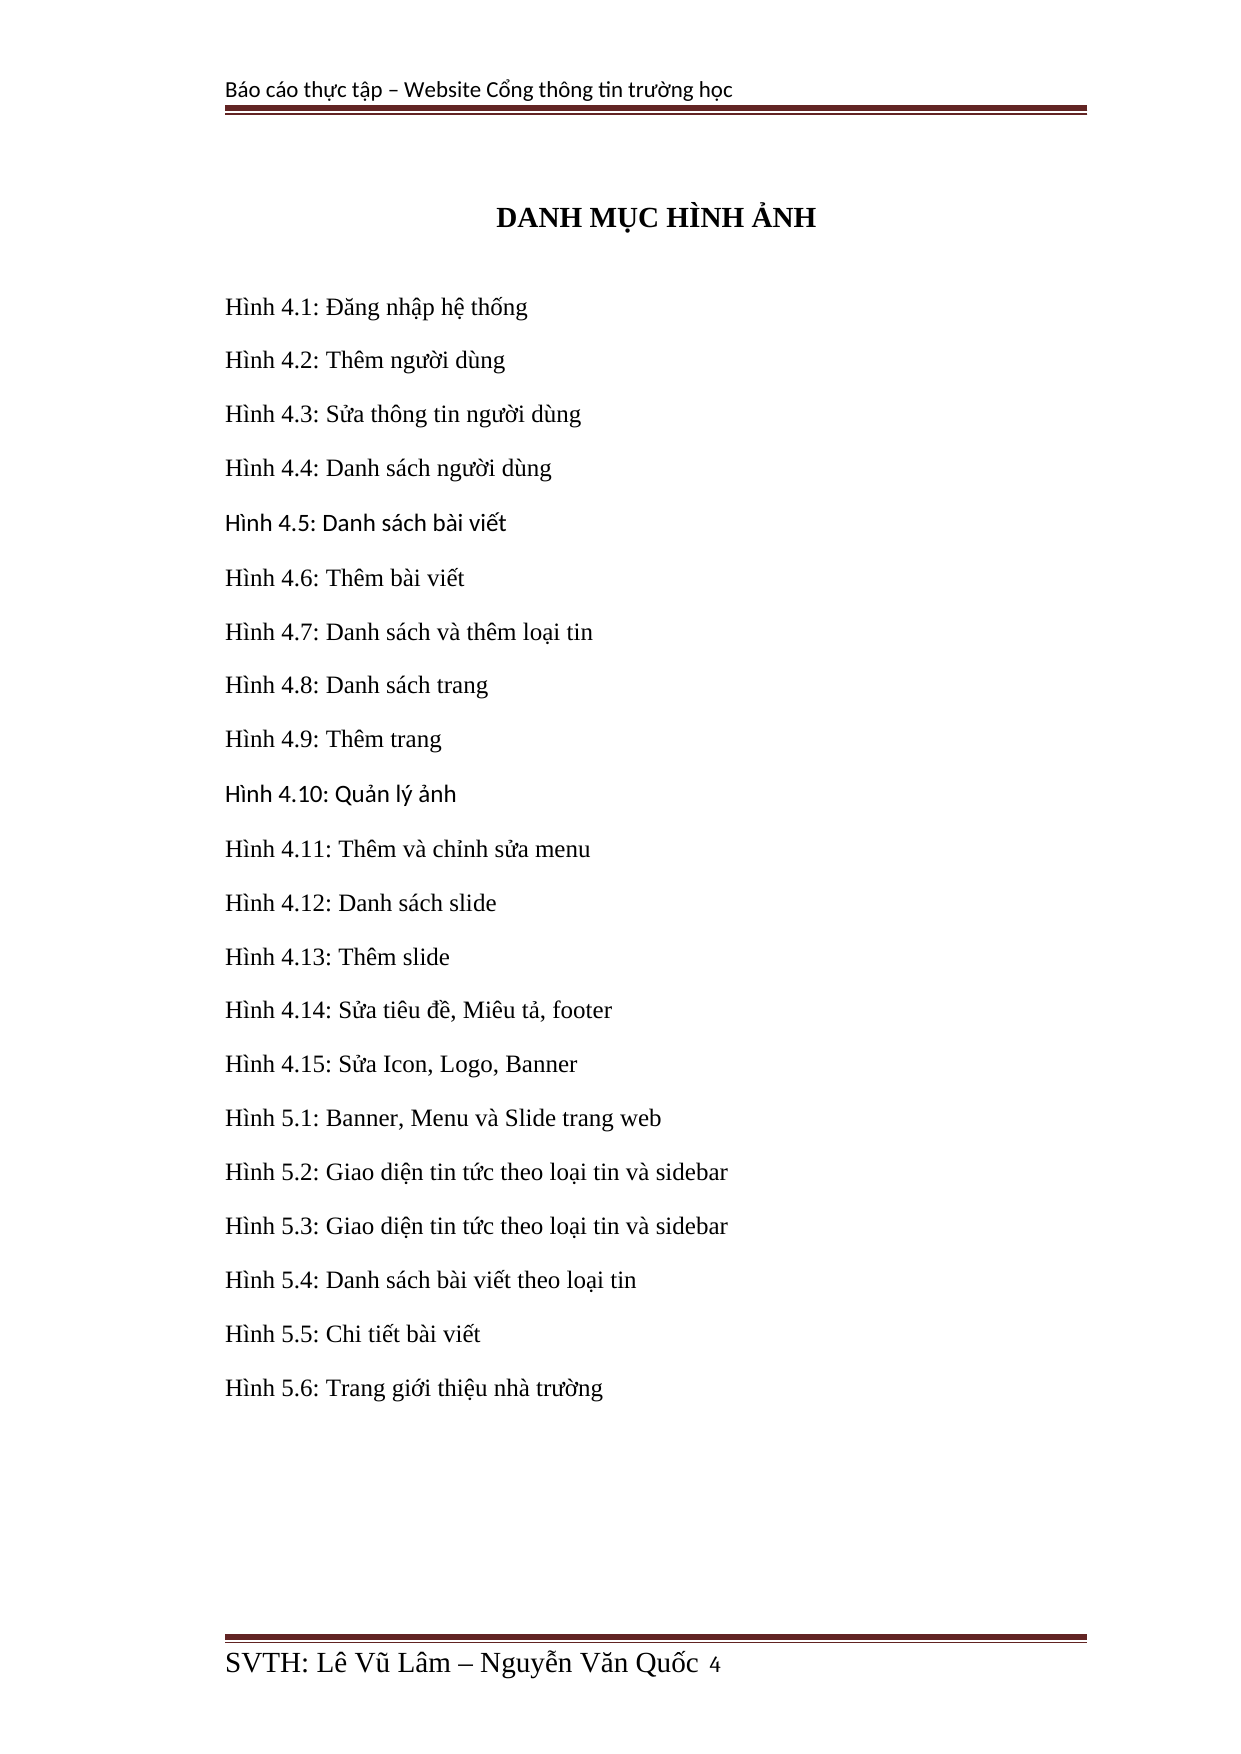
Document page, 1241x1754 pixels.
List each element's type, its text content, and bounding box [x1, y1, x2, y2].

text Hình 5.3: Giao diện tin tức theo loại tin và sidebar [225, 1211, 1087, 1240]
text Hình 5.6: Trang giới thiệu nhà trường [225, 1373, 1087, 1401]
text Hình 4.8: Danh sách trang [225, 671, 1087, 699]
text Hình 4.9: Thêm trang [225, 724, 1087, 753]
text Hình 5.4: Danh sách bài viết theo loại tin [225, 1265, 1087, 1294]
text Hình 4.10: Quản lý ảnh [225, 778, 1087, 809]
text Hình 4.12: Danh sách slide [225, 888, 1087, 917]
text Hình 4.7: Danh sách và thêm loại tin [225, 617, 1087, 645]
text Hình 4.4: Danh sách người dùng [225, 453, 1087, 482]
text Hình 5.1: Banner, Menu và Slide trang web [225, 1103, 1087, 1132]
subtitle DANH MỤC HÌNH ẢNH [225, 200, 1087, 233]
text Hình 5.2: Giao diện tin tức theo loại tin và sidebar [225, 1157, 1087, 1186]
text Hình 4.2: Thêm người dùng [225, 345, 1087, 374]
text Hình 4.14: Sửa tiêu đề, Miêu tả, footer [225, 996, 1087, 1024]
text Hình 4.15: Sửa Icon, Logo, Banner [225, 1049, 1087, 1078]
text Hình 4.1: Đăng nhập hệ thống [225, 292, 1087, 320]
text Hình 4.6: Thêm bài viết [225, 563, 1087, 592]
text Hình 4.11: Thêm và chỉnh sửa menu [225, 834, 1087, 863]
text Hình 4.13: Thêm slide [225, 942, 1087, 971]
text Hình 5.5: Chi tiết bài viết [225, 1319, 1087, 1347]
text Hình 4.5: Danh sách bài viết [225, 507, 1087, 537]
text Hình 4.3: Sửa thông tin người dùng [225, 399, 1087, 428]
